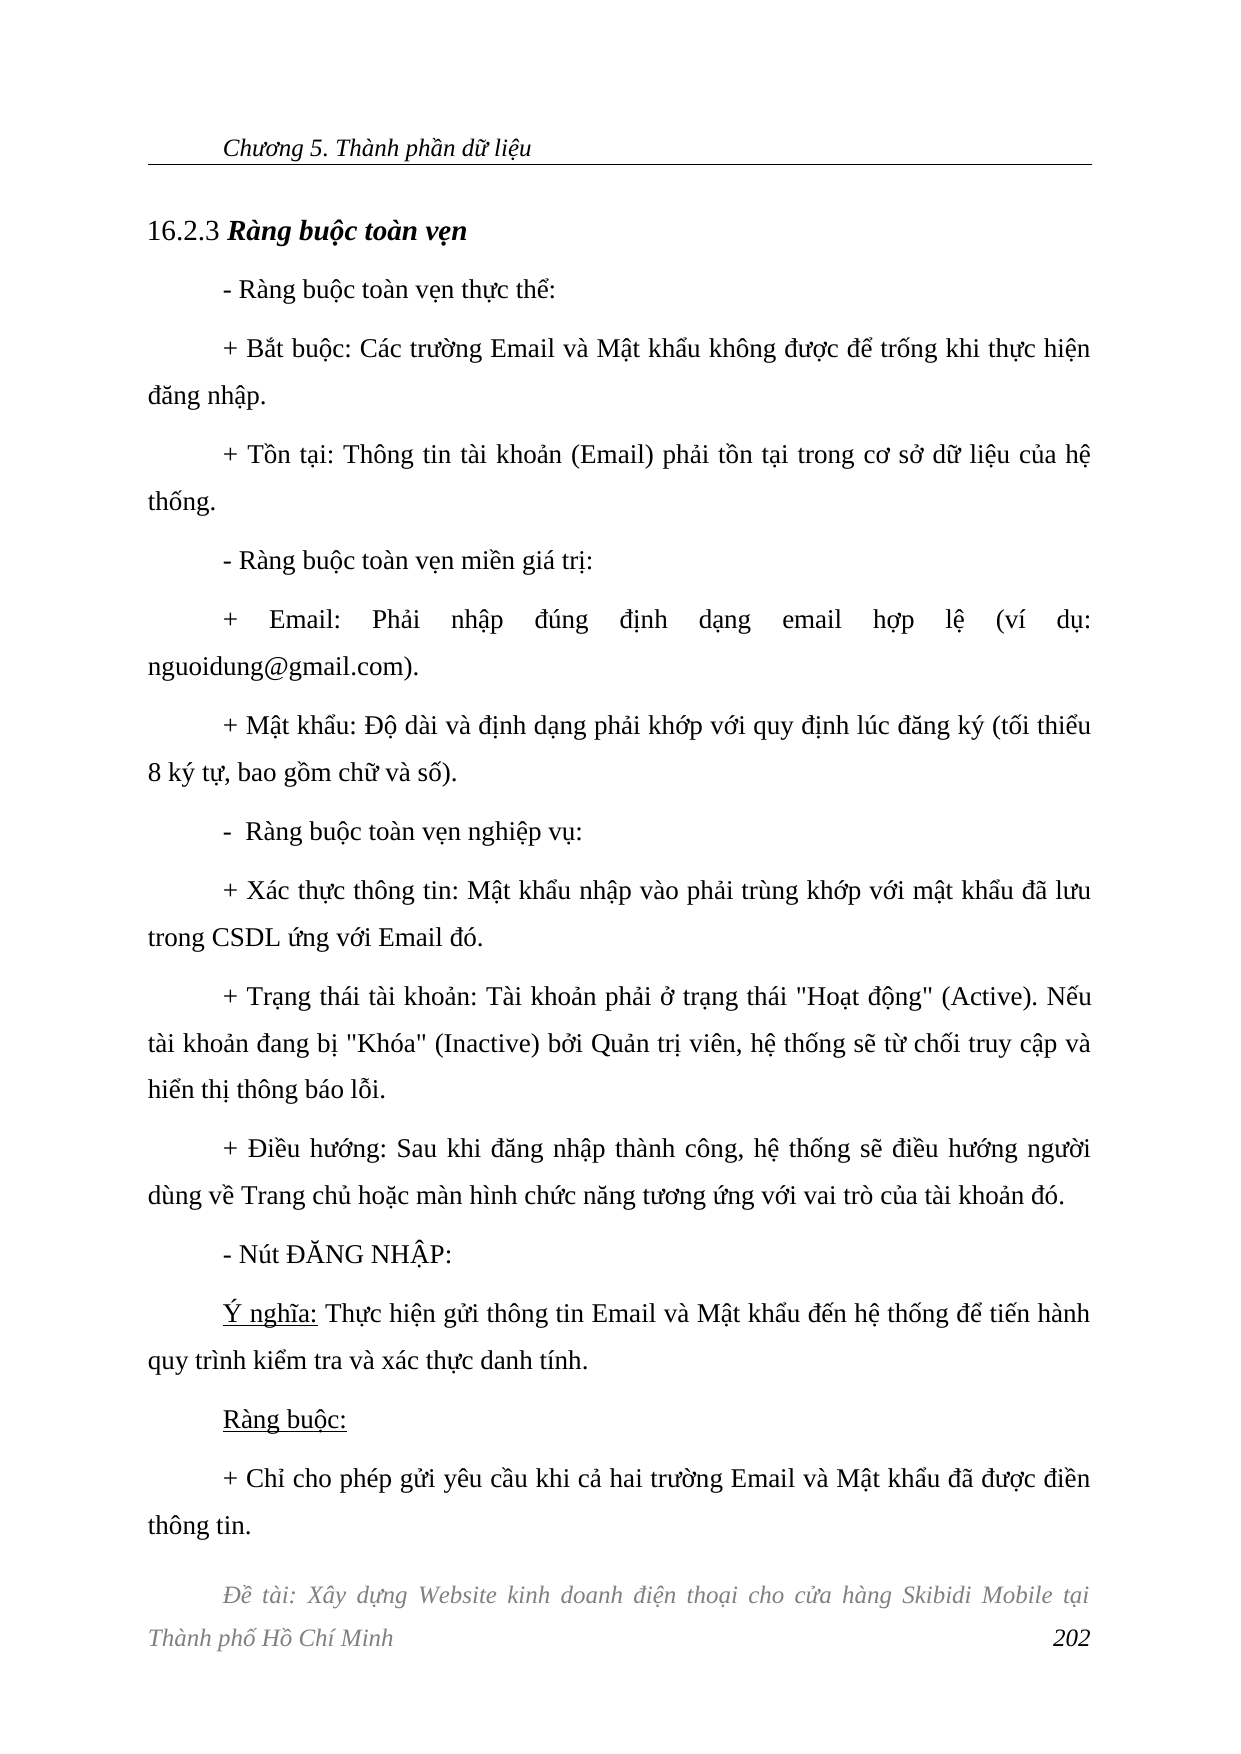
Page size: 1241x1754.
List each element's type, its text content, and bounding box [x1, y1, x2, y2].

text + Tồn tại: Thông tin tài khoản (Email) phải tồn tại trong cơ sở dữ liệu của hệ thống. [148, 438, 1092, 516]
text - Ràng buộc toàn vẹn thực thể: [148, 273, 1092, 304]
text - Nút ĐĂNG NHẬP: [148, 1238, 1092, 1269]
text - Ràng buộc toàn vẹn miền giá trị: [148, 544, 1092, 575]
text + Bắt buộc: Các trường Email và Mật khẩu không được để trống khi thực hiện đăng nhập. [148, 333, 1092, 410]
text Ý nghĩa: Thực hiện gửi thông tin Email và Mật khẩu đến hệ thống để tiến hành quy trình kiểm tra và xác thực danh tính. [148, 1298, 1092, 1375]
text Ràng buộc: [148, 1403, 1092, 1434]
text + Email: Phải nhập đúng định dạng email hợp lệ (ví dụ: nguoidung@gmail.com). [148, 603, 1092, 681]
text + Mật khẩu: Độ dài và định dạng phải khớp với quy định lúc đăng ký (tối thiểu 8 ký tự, bao gồm chữ và số). [148, 709, 1092, 787]
text + Trạng thái tài khoản: Tài khoản phải ở trạng thái "Hoạt động" (Active). Nếu tài khoản đang bị "Khóa" (Inactive) bởi Quản trị viên, hệ thống sẽ từ chối truy cập và hiển thị thông báo lỗi. [148, 980, 1092, 1104]
text + Chỉ cho phép gửi yêu cầu khi cả hai trường Email và Mật khẩu đã được điền thông tin. [148, 1463, 1092, 1540]
text + Xác thực thông tin: Mật khẩu nhập vào phải trùng khớp với mật khẩu đã lưu trong CSDL ứng với Email đó. [148, 874, 1092, 952]
text + Điều hướng: Sau khi đăng nhập thành công, hệ thống sẽ điều hướng người dùng về Trang chủ hoặc màn hình chức năng tương ứng với vai trò của tài khoản đó. [148, 1133, 1092, 1210]
subtitle Ràng buộc toàn vẹn [147, 207, 1092, 248]
text - Ràng buộc toàn vẹn nghiệp vụ: [148, 815, 1092, 846]
